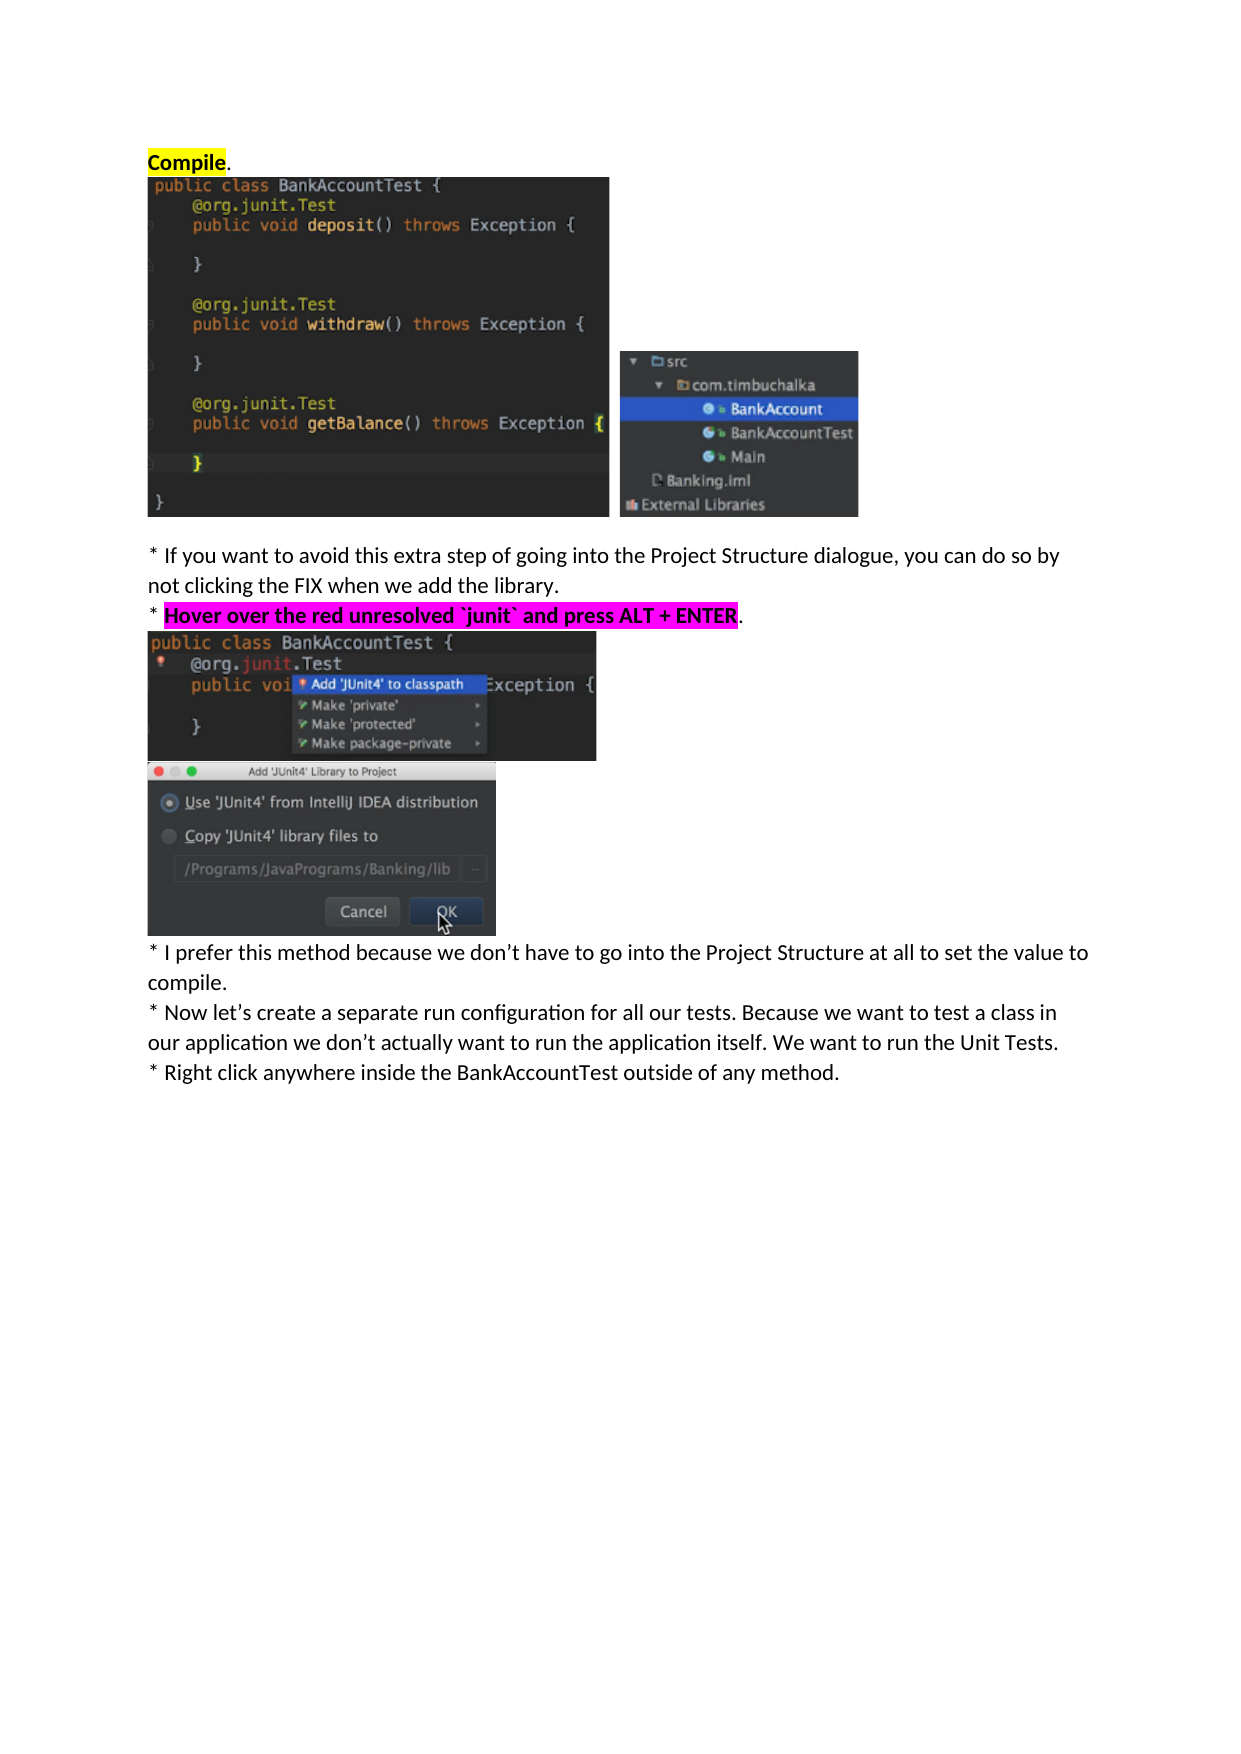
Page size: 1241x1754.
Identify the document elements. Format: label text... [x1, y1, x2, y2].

picture [147, 177, 610, 517]
text * If you want to avoid this extra step of going into the Project Structure dialogue, you can do so by not clicking the FIX when we add the library. * Hover over the red unresolved `junit` and press ALT + ENTER. * I prefer this method because we don’t have to go into the Project Structure at all to set the value to compile. * Now let’s create a separate run configuration for all our tests. Because we want to test a class in our application we don’t actually want to run the application itself. We want to run the Unit Tests. * Right click anywhere inside the BankAccountTest outside of any method. [148, 541, 1093, 1087]
picture [619, 351, 859, 517]
picture [147, 762, 496, 936]
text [148, 148, 1093, 522]
picture [147, 631, 597, 761]
